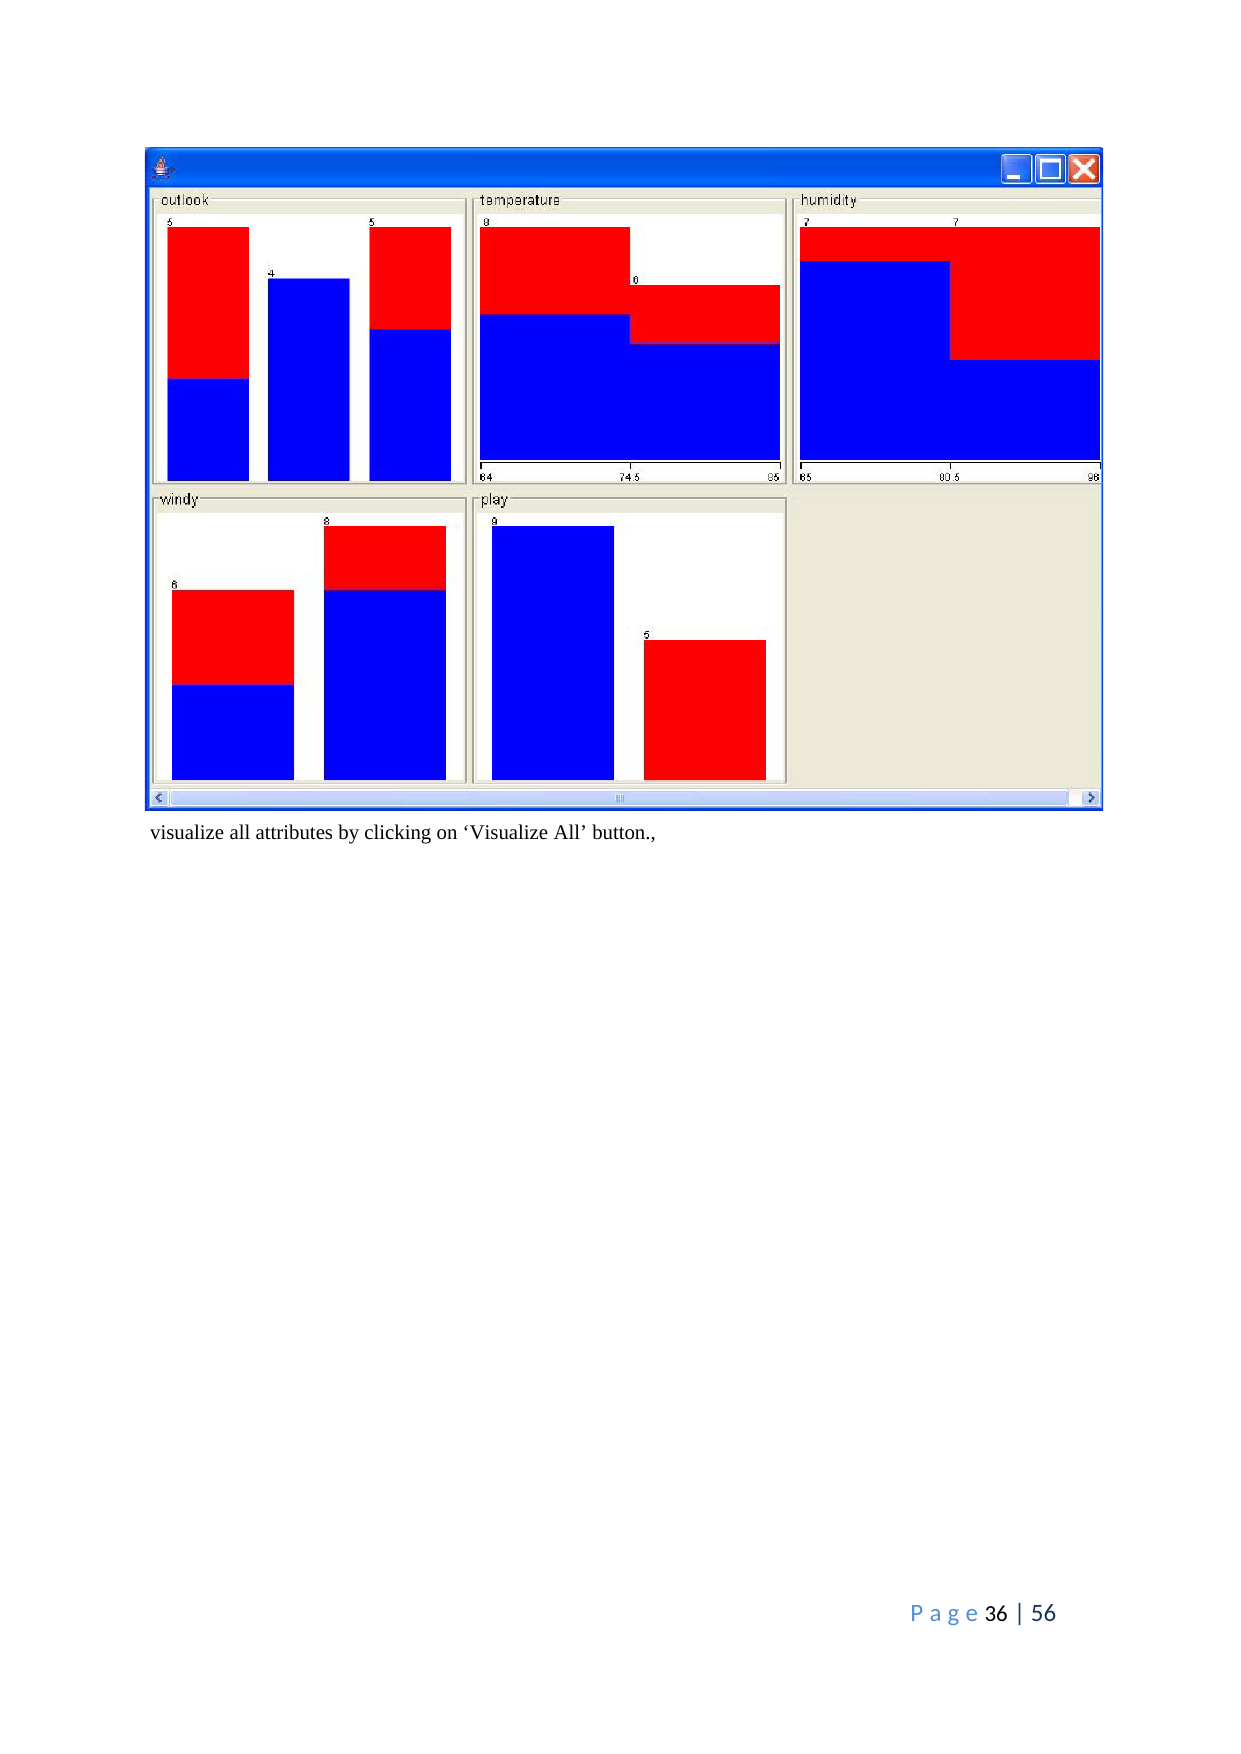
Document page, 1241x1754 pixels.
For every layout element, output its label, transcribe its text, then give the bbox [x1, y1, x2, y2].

text visualize all attributes by clicking on ‘Visualize All’ button., [150, 820, 1211, 844]
picture [144, 147, 1104, 811]
